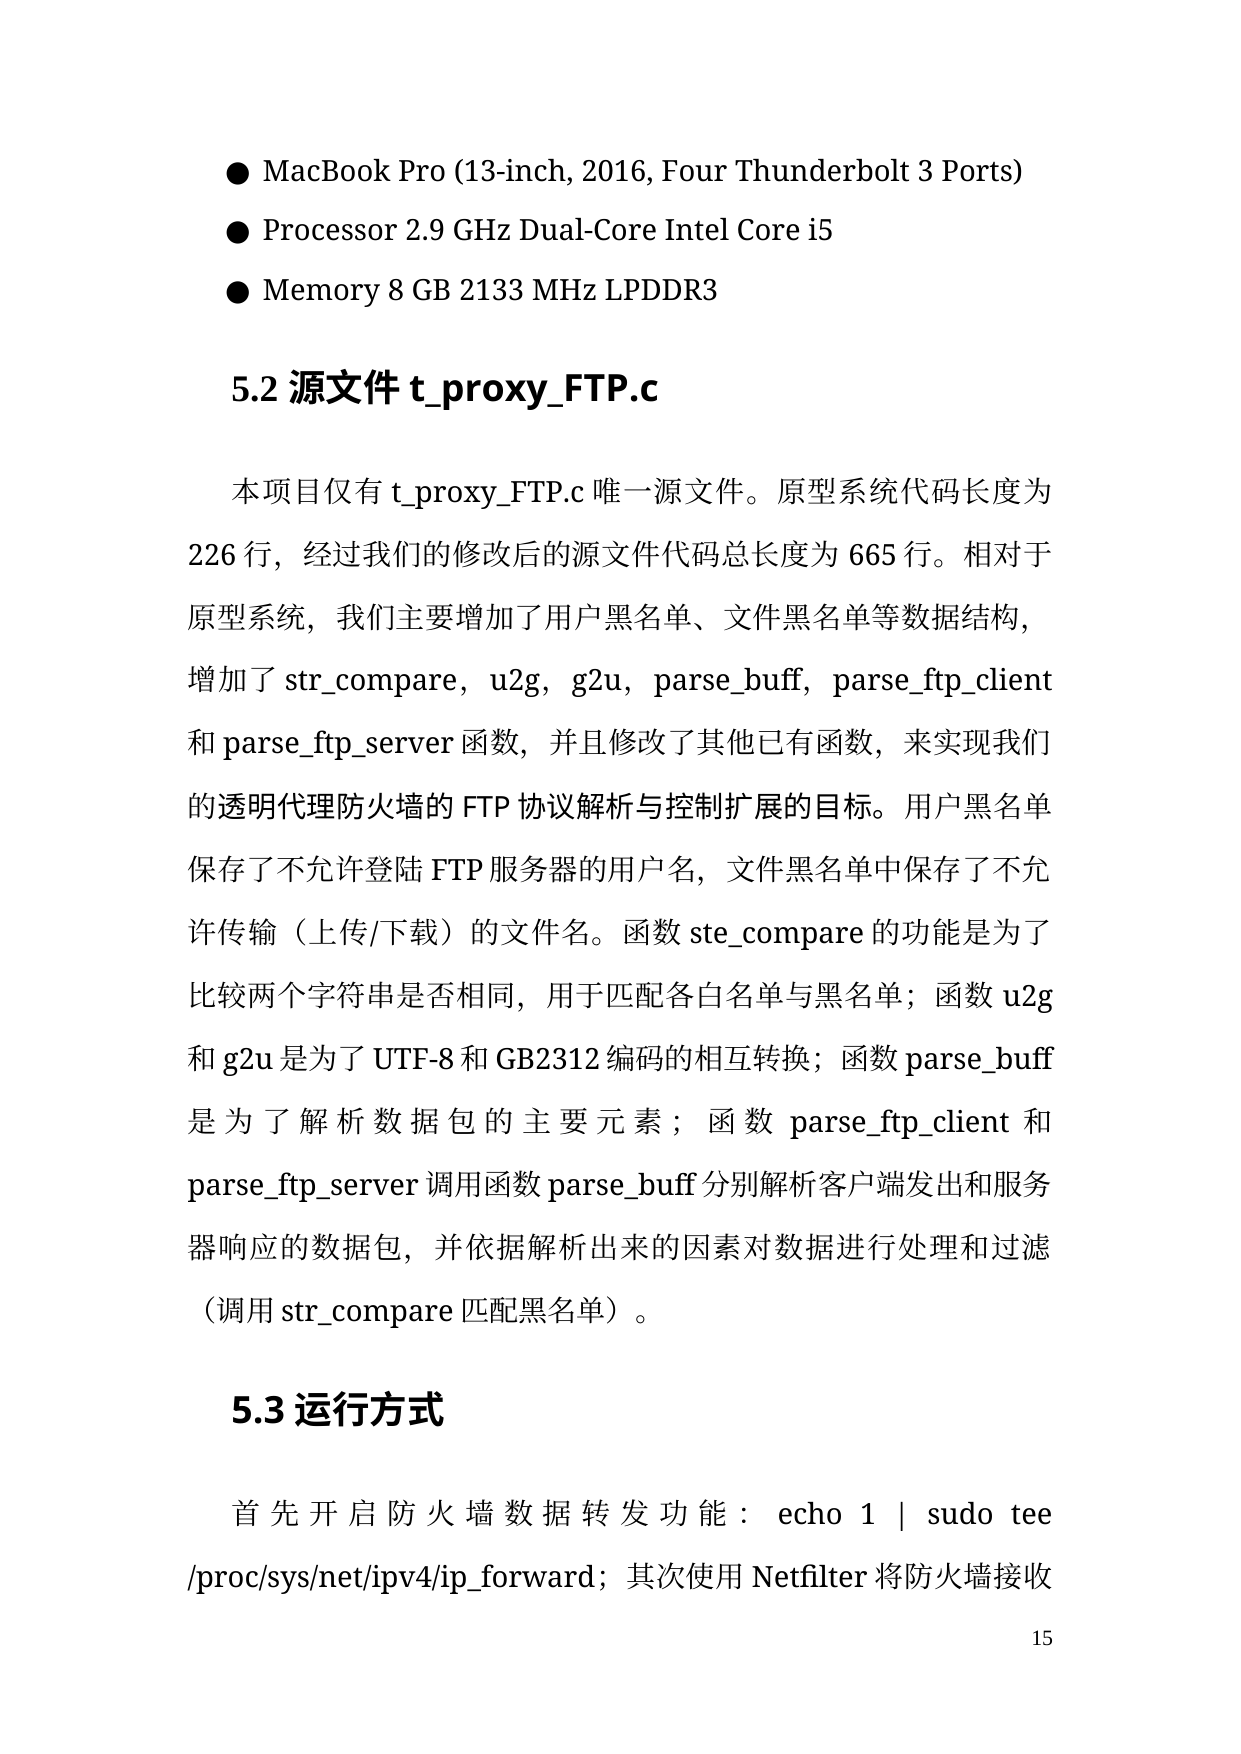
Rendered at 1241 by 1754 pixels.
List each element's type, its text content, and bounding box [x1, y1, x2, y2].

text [187, 1491, 1053, 1596]
list Memory 8 GB 2133 MHz LPDDR3 [225, 269, 1053, 309]
text 本项目仅有t_proxy_FTP.c唯一源文件。原型系统代码长度为226行，经过我们的修改后的源文件代码总长度为665行。相对于原型系统，我们主要增加了用户黑名单、文件黑名单等数据结构，增加了str_compare，u2g，g2u，parse_buff，parse_ftp_client和parse_ftp_server函数，并且修改了其他已有函数，来实现我们的用户黑名单保存了不允许登陆FTP服务器的用户名，文件黑名单中保存了不允许传输（上传/下载）的文件名。函数ste_compare的功能是为了比较两个字符串是否相同，用于匹配各白名单与黑名单；函数u2g和g2u是为了UTF-8和GB2312编码的相互转换；函数parse_buff是为了解析数据包的主要元素；函数parse_ftp_client和parse_ftp_server调用函数parse_buff分别解析客户端发出和服务器响应的数据包，并依据解析出来的因素对数据进行处理和过滤（调用str_compare匹配黑名单）。 [187, 468, 1053, 1330]
subtitle 5.2 [187, 358, 1053, 412]
list MacBook Pro (13-inch, 2016, Four Thunderbolt 3 Ports) [225, 150, 1053, 190]
list Processor 2.9 GHz Dual-Core Intel Core i5 [225, 209, 1053, 249]
